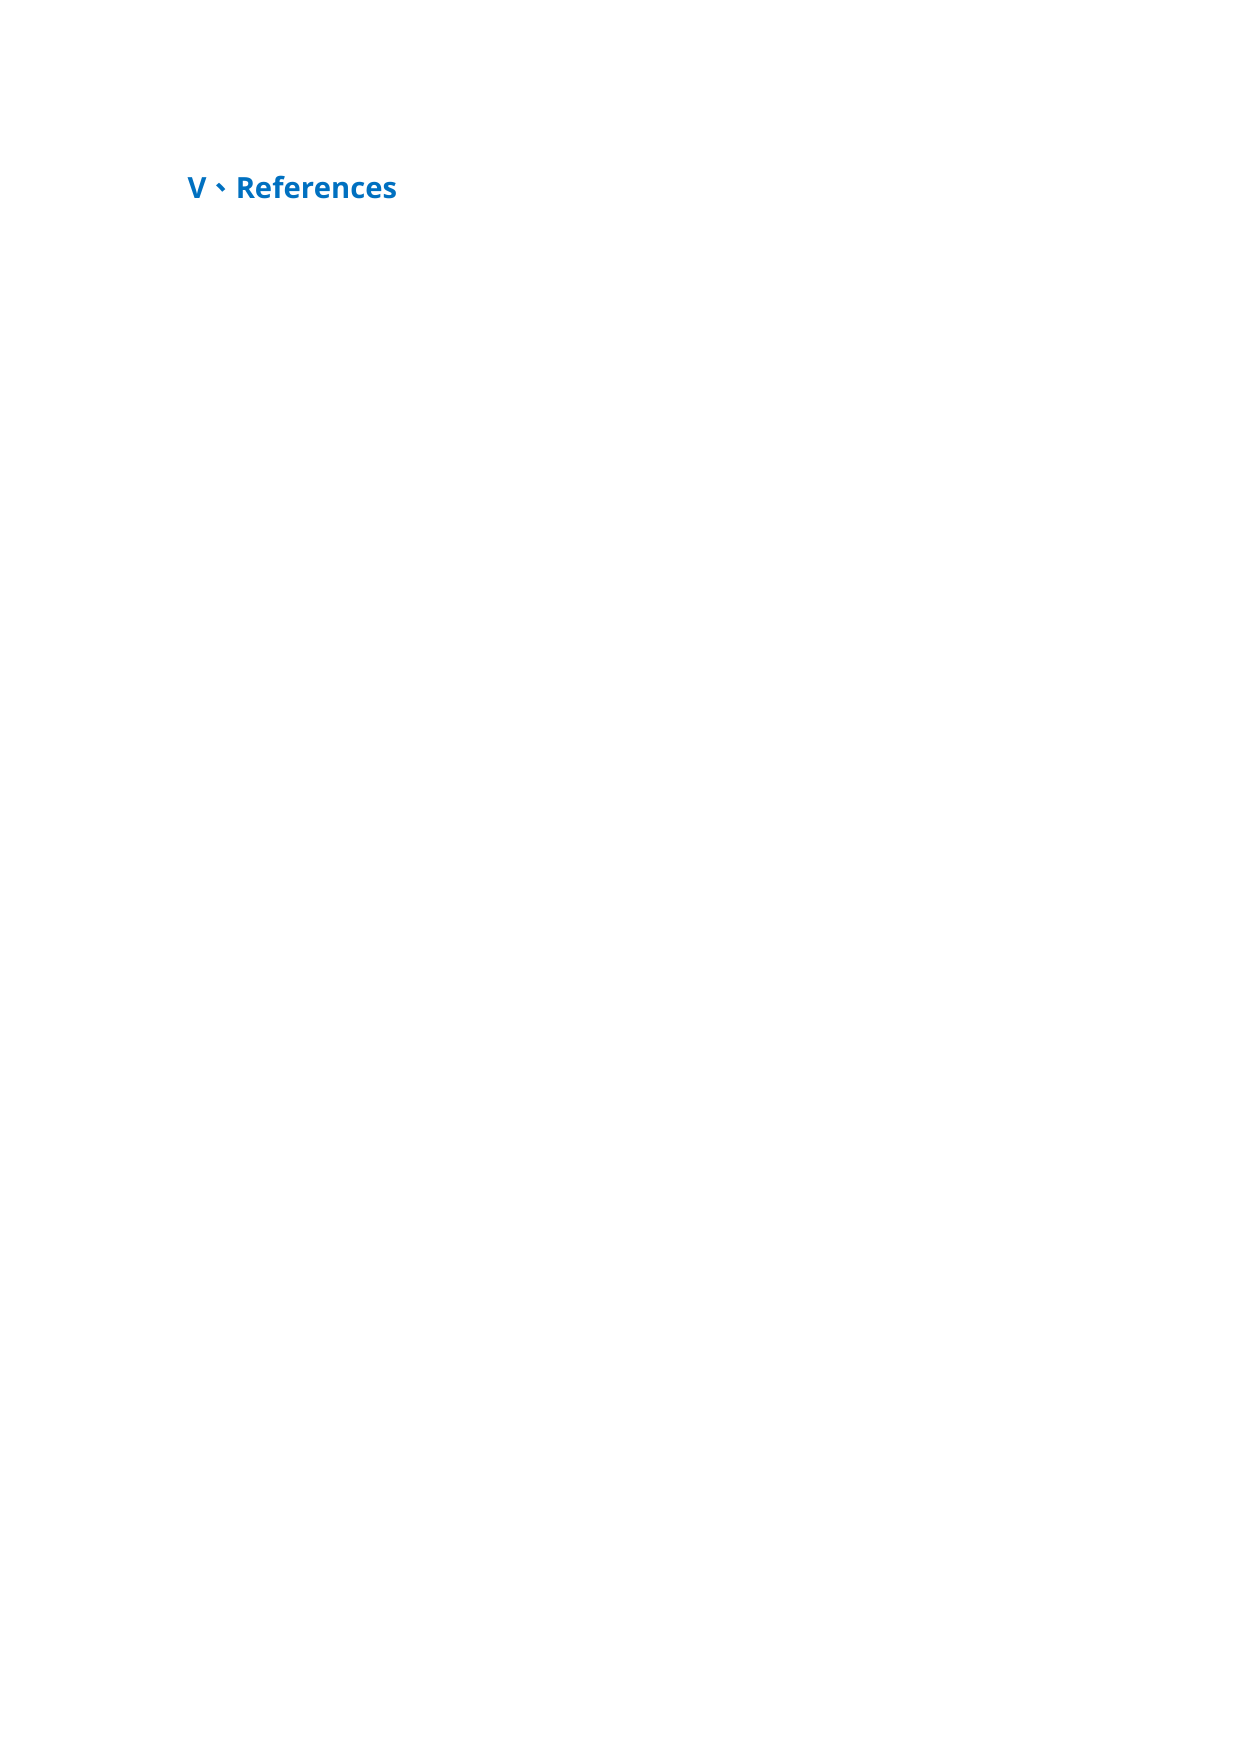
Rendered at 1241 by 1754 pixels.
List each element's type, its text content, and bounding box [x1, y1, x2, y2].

text V、References [187, 164, 1053, 207]
